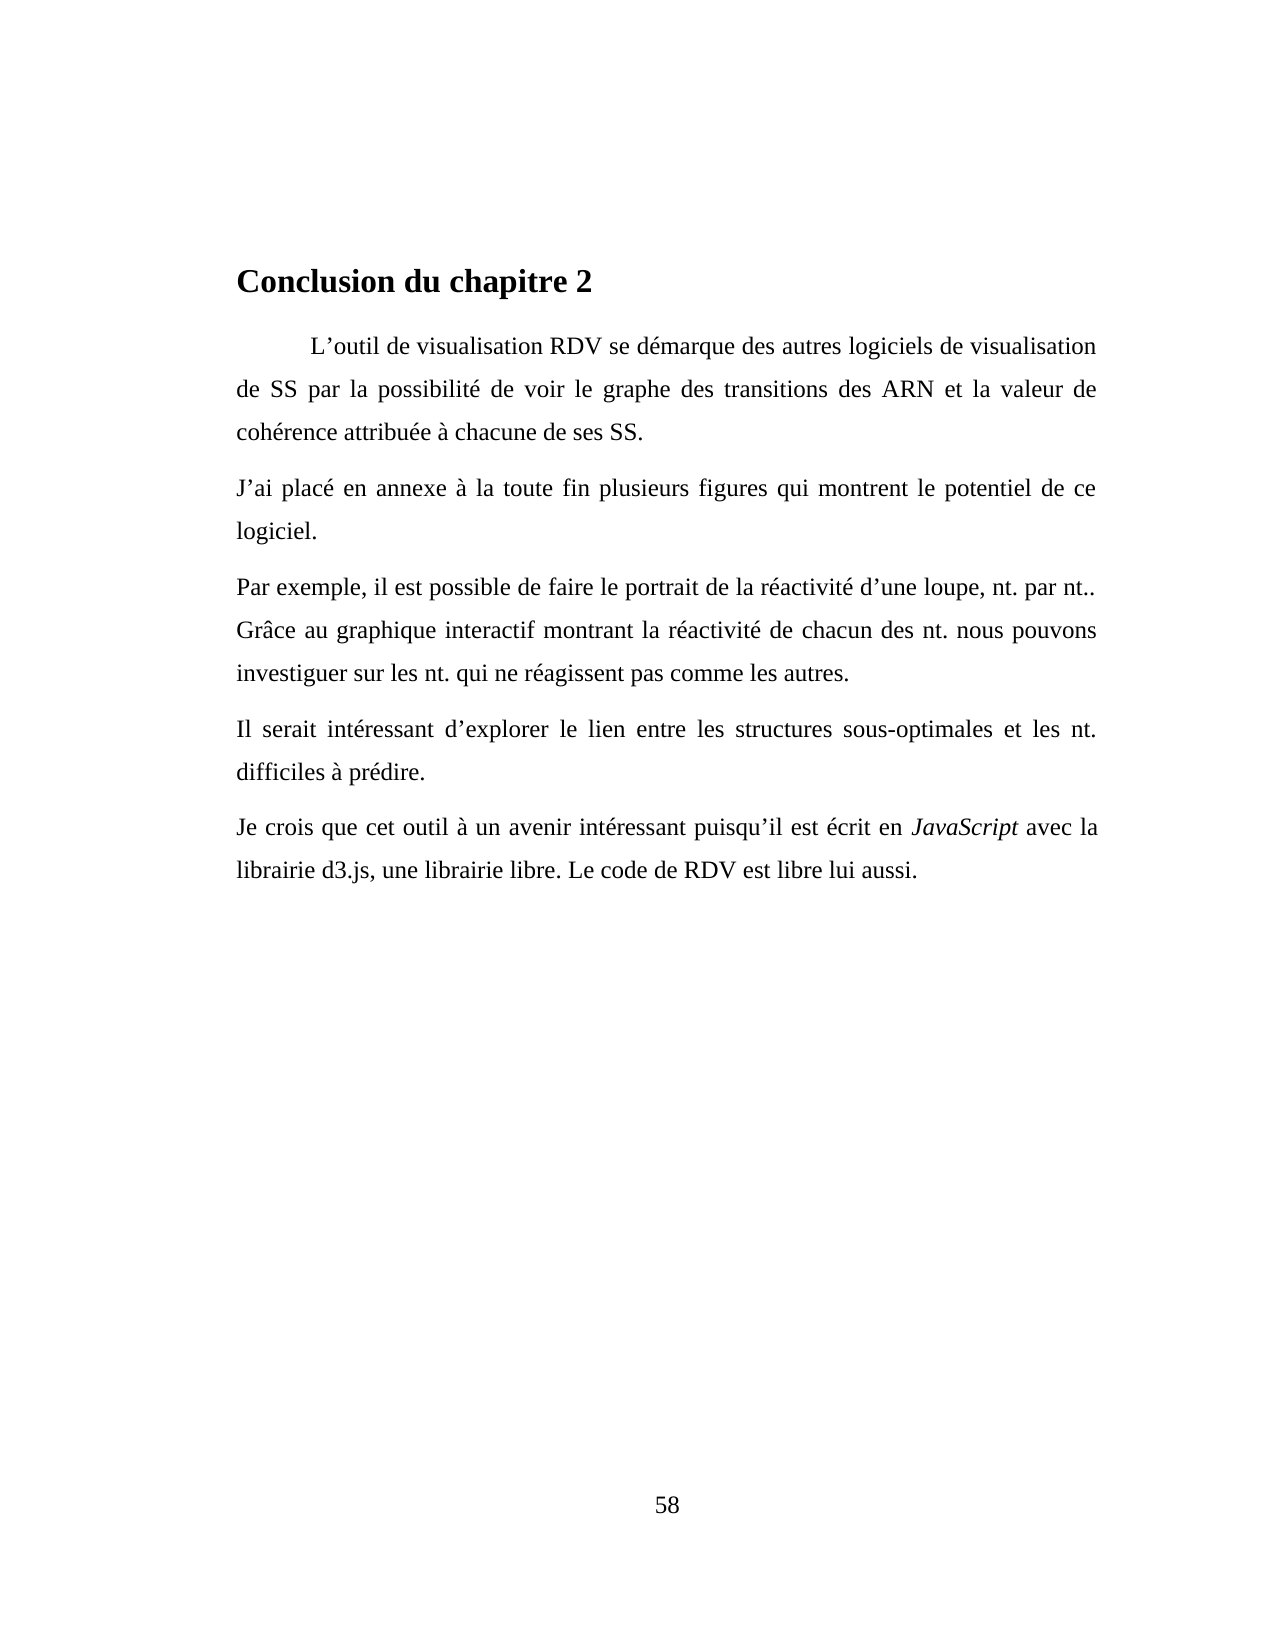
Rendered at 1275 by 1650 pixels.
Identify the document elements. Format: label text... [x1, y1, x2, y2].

text Par exemple, il est possible de faire le portrait de la réactivité d’une loupe, nt. par nt.. Grâce au graphique interactif montrant la réactivité de chacun des nt. nous pouvons investiguer sur les nt. qui ne réagissent pas comme les autres. [236, 572, 1098, 687]
subtitle Conclusion du chapitre 2 [236, 261, 1098, 299]
text Il serait intéressant d’explorer le lien entre les structures sous-optimales et les nt. difficiles à prédire. [236, 714, 1098, 786]
text Je crois que cet outil à un avenir intéressant puisqu’il est écrit en JavaScript avec la librairie d3.js, une librairie libre. Le code de RDV est libre lui aussi. [236, 812, 1098, 884]
text J’ai placé en annexe à la toute fin plusieurs figures qui montrent le potentiel de ce logiciel. [236, 473, 1098, 545]
text L’outil de visualisation RDV se démarque des autres logiciels de visualisation de SS par la possibilité de voir le graphe des transitions des ARN et la valeur de cohérence attribuée à chacune de ses SS. [236, 331, 1098, 446]
